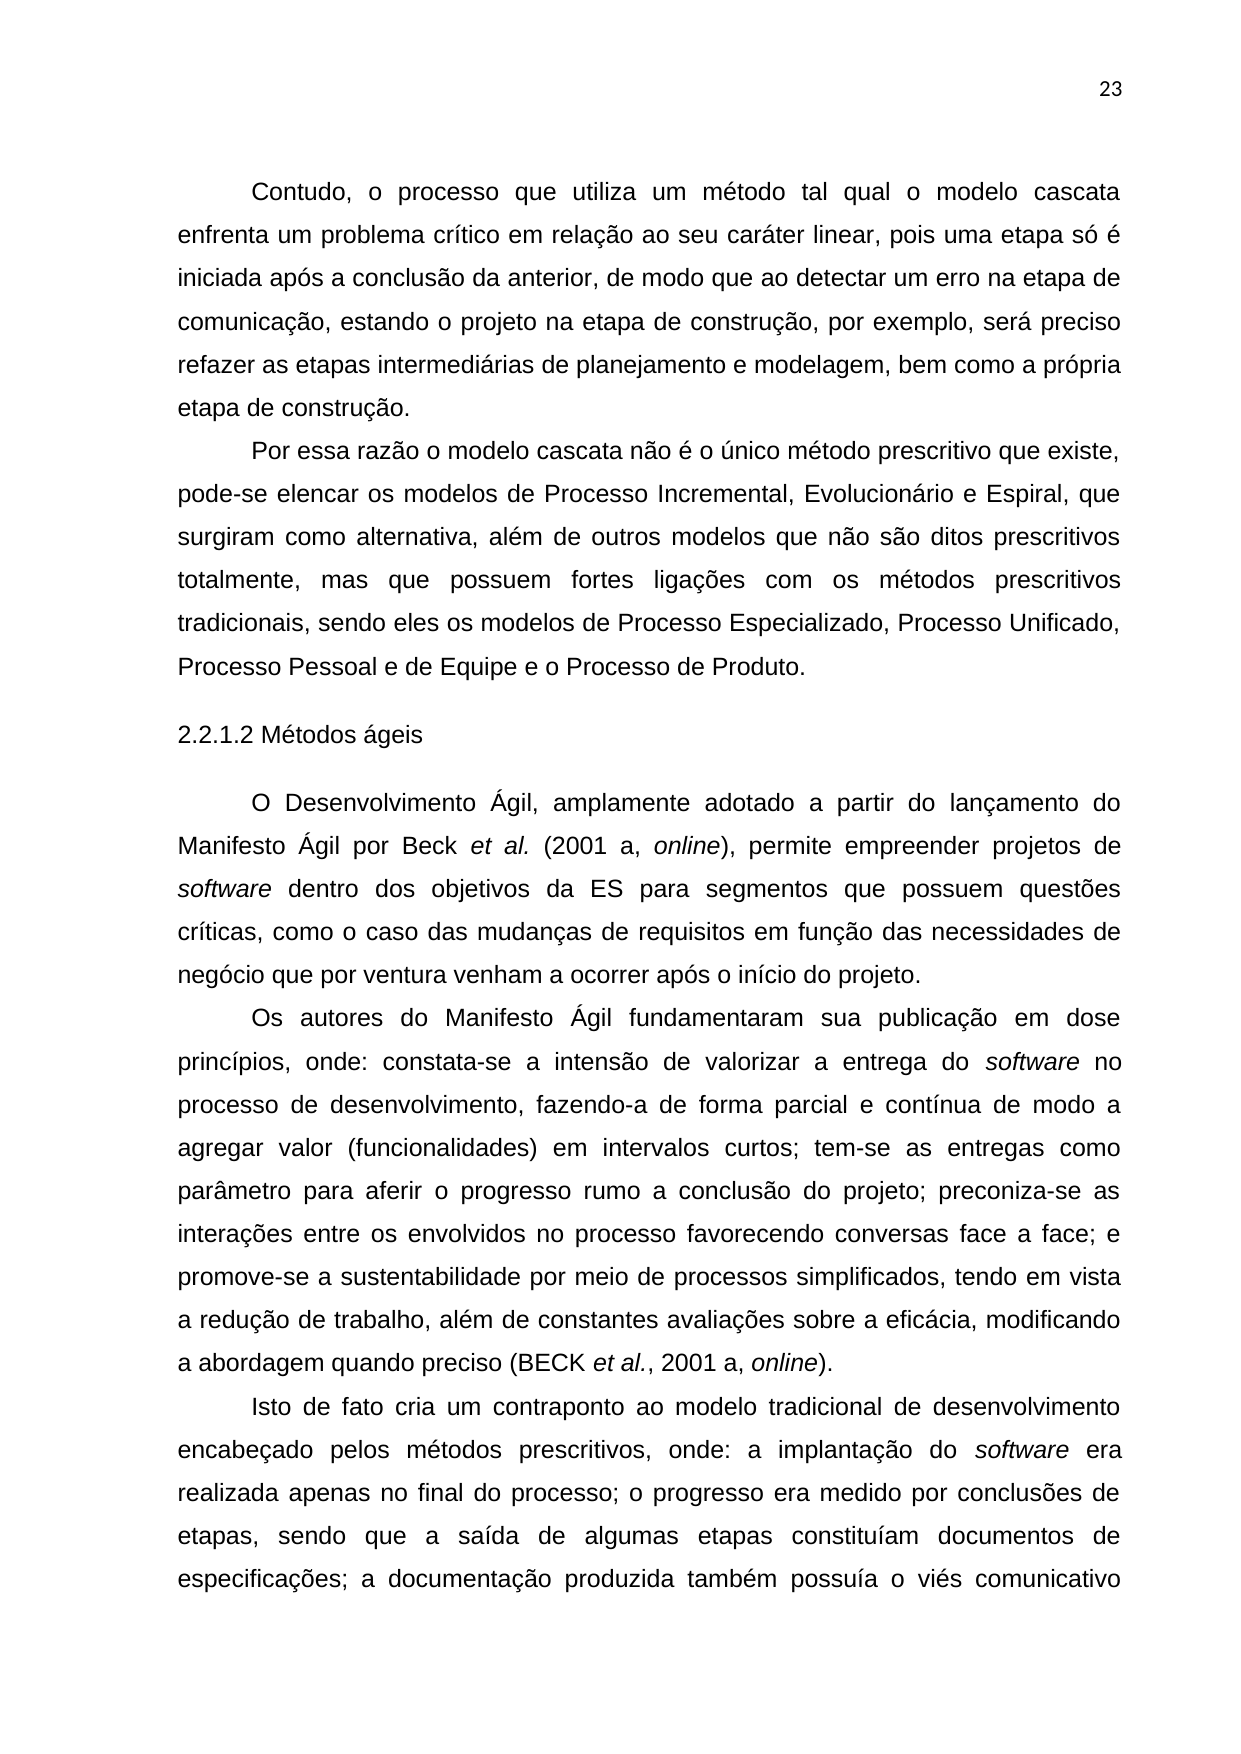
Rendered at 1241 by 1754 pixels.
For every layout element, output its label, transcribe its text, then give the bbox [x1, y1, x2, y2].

text O Desenvolvimento Ágil, amplamente adotado a partir do lançamento do Manifesto Ágil por Beck et al. (2001 a, online), permite empreender projetos de software dentro dos objetivos da ES para segmentos que possuem questões críticas, como o caso das mudanças de requisitos em função das necessidades de negócio que por ventura venham a ocorrer após o início do projeto. [177, 788, 1122, 989]
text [177, 1392, 1122, 1593]
text Os autores do Manifesto Ágil fundamentaram sua publicação em dose princípios, onde: constata-se a intensão de valorizar a entrega do software no processo de desenvolvimento, fazendo-a de forma parcial e contínua de modo a agregar valor (funcionalidades) em intervalos curtos; tem-se as entregas como parâmetro para aferir o progresso rumo a conclusão do projeto; preconiza-se as interações entre os envolvidos no processo favorecendo conversas face a face; e promove-se a sustentabilidade por meio de processos simplificados, tendo em vista a redução de trabalho, além de constantes avaliações sobre a eficácia, modificando a abordagem quando preciso (BECK et al., 2001 a, online). [177, 1003, 1122, 1377]
text Por essa razão o modelo cascata não é o único método prescritivo que existe, pode-se elencar os modelos de Processo Incremental, Evolucionário e Espiral, que surgiram como alternativa, além de outros modelos que não são ditos prescritivos totalmente, mas que possuem fortes ligações com os métodos prescritivos tradicionais, sendo eles os modelos de Processo Especializado, Processo Unificado, Processo Pessoal e de Equipe e o Processo de Produto. [177, 436, 1122, 680]
text Métodos ágeis [177, 720, 1122, 748]
text Contudo, o processo que utiliza um método tal qual o modelo cascata enfrenta um problema crítico em relação ao seu caráter linear, pois uma etapa só é iniciada após a conclusão da anterior, de modo que ao detectar um erro na etapa de comunicação, estando o projeto na etapa de construção, por exemplo, será preciso refazer as etapas intermediárias de planejamento e modelagem, bem como a própria etapa de construção. [177, 177, 1122, 422]
